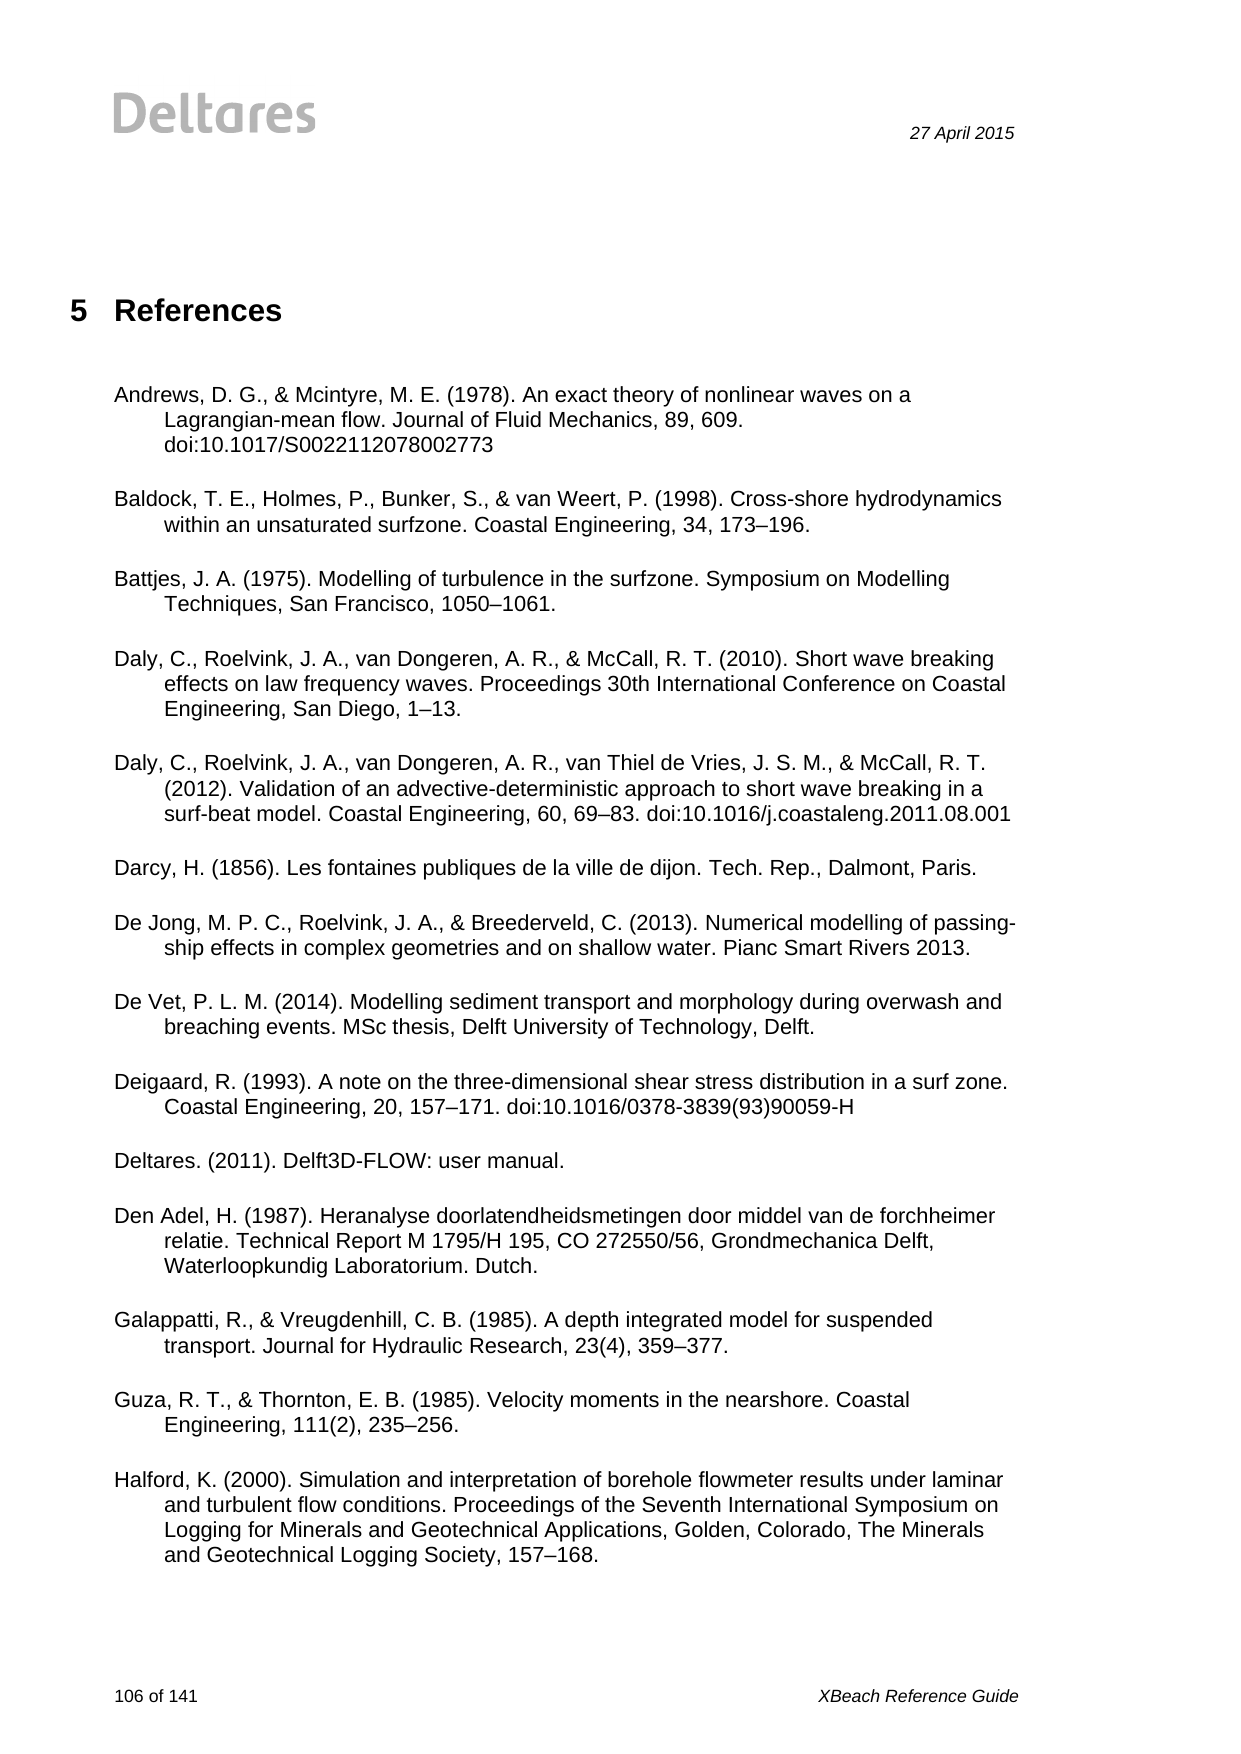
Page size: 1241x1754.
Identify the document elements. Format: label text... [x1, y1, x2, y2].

text Guza, R. T., & Thornton, E. B. (1985). Velocity moments in the nearshore. Coastal Engineering, 111(2), 235–256. [114, 1387, 1022, 1437]
subtitle References [87, 292, 1022, 328]
text De Jong, M. P. C., Roelvink, J. A., & Breederveld, C. (2013). Numerical modelling of passing-ship effects in complex geometries and on shallow water. Pianc Smart Rivers 2013. [114, 909, 1022, 960]
text Daly, C., Roelvink, J. A., van Dongeren, A. R., van Thiel de Vries, J. S. M., & McCall, R. T. (2012). Validation of an advective-deterministic approach to short wave breaking in a surf-beat model. Coastal Engineering, 60, 69–83. doi:10.1016/j.coastaleng.2011.08.001 [114, 750, 1022, 826]
text Halford, K. (2000). Simulation and interpretation of borehole flowmeter results under laminar and turbulent flow conditions. Proceedings of the Seventh International Symposium on Logging for Minerals and Geotechnical Applications, Golden, Colorado, The Minerals and Geotechnical Logging Society, 157–168. [114, 1466, 1022, 1567]
text Andrews, D. G., & Mcintyre, M. E. (1978). An exact theory of nonlinear waves on a Lagrangian-mean flow. Journal of Fluid Mechanics, 89, 609. doi:10.1017/S0022112078002773 [114, 381, 1022, 457]
text De Vet, P. L. M. (2014). Modelling sediment transport and morphology during overwash and breaching events. MSc thesis, Delft University of Technology, Delft. [114, 989, 1022, 1039]
text Baldock, T. E., Holmes, P., Bunker, S., & van Weert, P. (1998). Cross-shore hydrodynamics within an unsaturated surfzone. Coastal Engineering, 34, 173–196. [114, 486, 1022, 537]
text Daly, C., Roelvink, J. A., van Dongeren, A. R., & McCall, R. T. (2010). Short wave breaking effects on law frequency waves. Proceedings 30th International Conference on Coastal Engineering, San Diego, 1–13. [114, 645, 1022, 721]
text Den Adel, H. (1987). Heranalyse doorlatendheidsmetingen door middel van de forchheimer relatie. Technical Report M 1795/H 195, CO 272550/56, Grondmechanica Delft, Waterloopkundig Laboratorium. Dutch. [114, 1202, 1022, 1278]
text Darcy, H. (1856). Les fontaines publiques de la ville de dijon. Tech. Rep., Dalmont, Paris. [114, 855, 1022, 880]
text Battjes, J. A. (1975). Modelling of turbulence in the surfzone. Symposium on Modelling Techniques, San Francisco, 1050–1061. [114, 566, 1022, 616]
text Deigaard, R. (1993). A note on the three-dimensional shear stress distribution in a surf zone. Coastal Engineering, 20, 157–171. doi:10.1016/0378-3839(93)90059-H [114, 1068, 1022, 1119]
picture [113, 75, 315, 133]
text Deltares. (2011). Delft3D-FLOW: user manual. [114, 1148, 1022, 1173]
text Galappatti, R., & Vreugdenhill, C. B. (1985). A depth integrated model for suspended transport. Journal for Hydraulic Research, 23(4), 359–377. [114, 1307, 1022, 1358]
